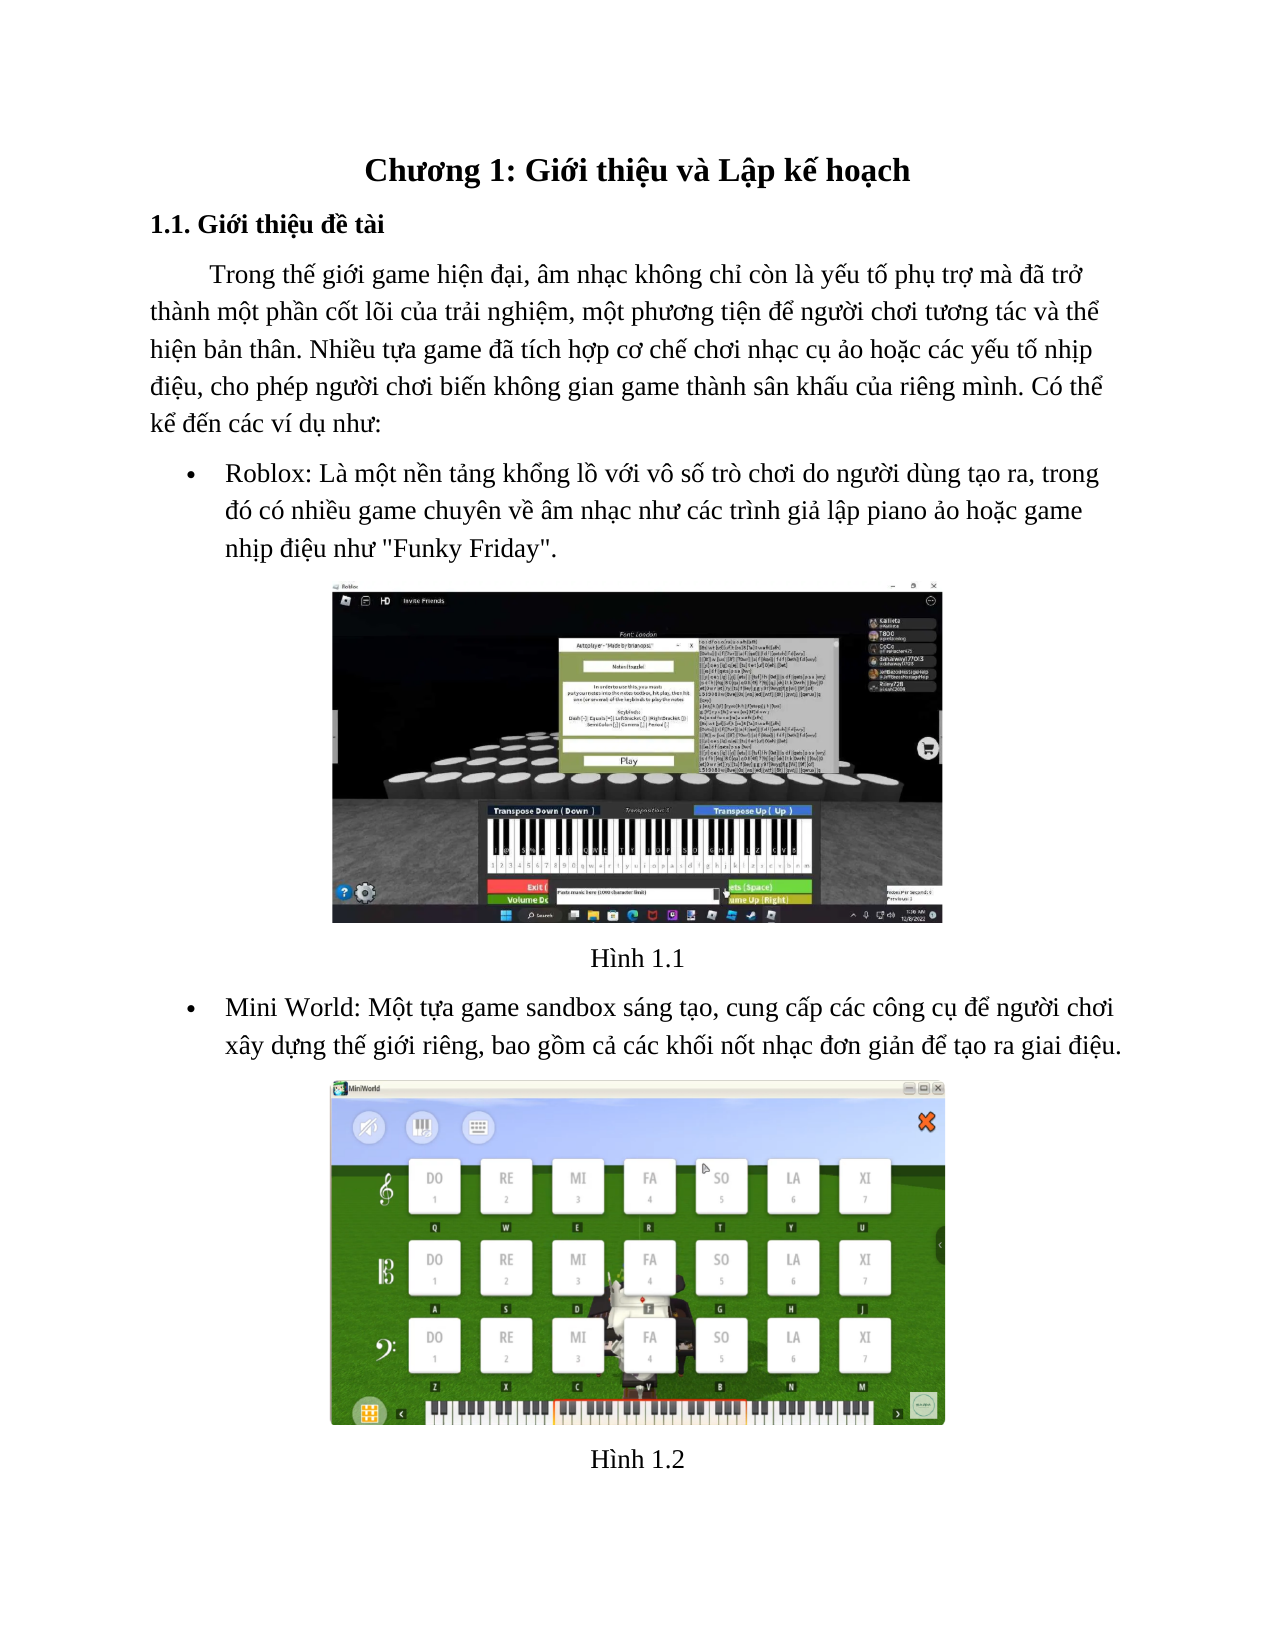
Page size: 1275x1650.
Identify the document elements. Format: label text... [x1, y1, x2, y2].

picture [332, 581, 943, 923]
text Hình 1.1 [150, 942, 1125, 973]
list Mini World: Một tựa game sandbox sáng tạo, cung cấp các công cụ để người chơi xây dựng thế giới riêng, bao gồm cả các khối nốt nhạc đơn giản để tạo ra giai điệu. [187, 991, 1125, 1060]
text Trong thế giới game hiện đại, âm nhạc không chỉ còn là yếu tố phụ trợ mà đã trở thành một phần cốt lõi của trải nghiệm, một phương tiện để người chơi tương tác và thể hiện bản thân. Nhiều tựa game đã tích hợp cơ chế chơi nhạc cụ ảo hoặc các yếu tố nhịp điệu, cho phép người chơi biến không gian game thành sân khấu của riêng mình. Có thể kể đến các ví dụ như: [150, 258, 1125, 438]
picture [329, 1078, 946, 1425]
list Roblox: Là một nền tảng khổng lồ với vô số trò chơi do người dùng tạo ra, trong đó có nhiều game chuyên về âm nhạc như các trình giả lập piano ảo hoặc game nhịp điệu như "Funky Friday". [187, 457, 1125, 563]
text 1.1. Giới thiệu đề tài [150, 208, 1125, 239]
text Hình 1.2 [150, 1443, 1125, 1474]
text Chương 1: Giới thiệu và Lập kế hoạch [150, 150, 1125, 188]
